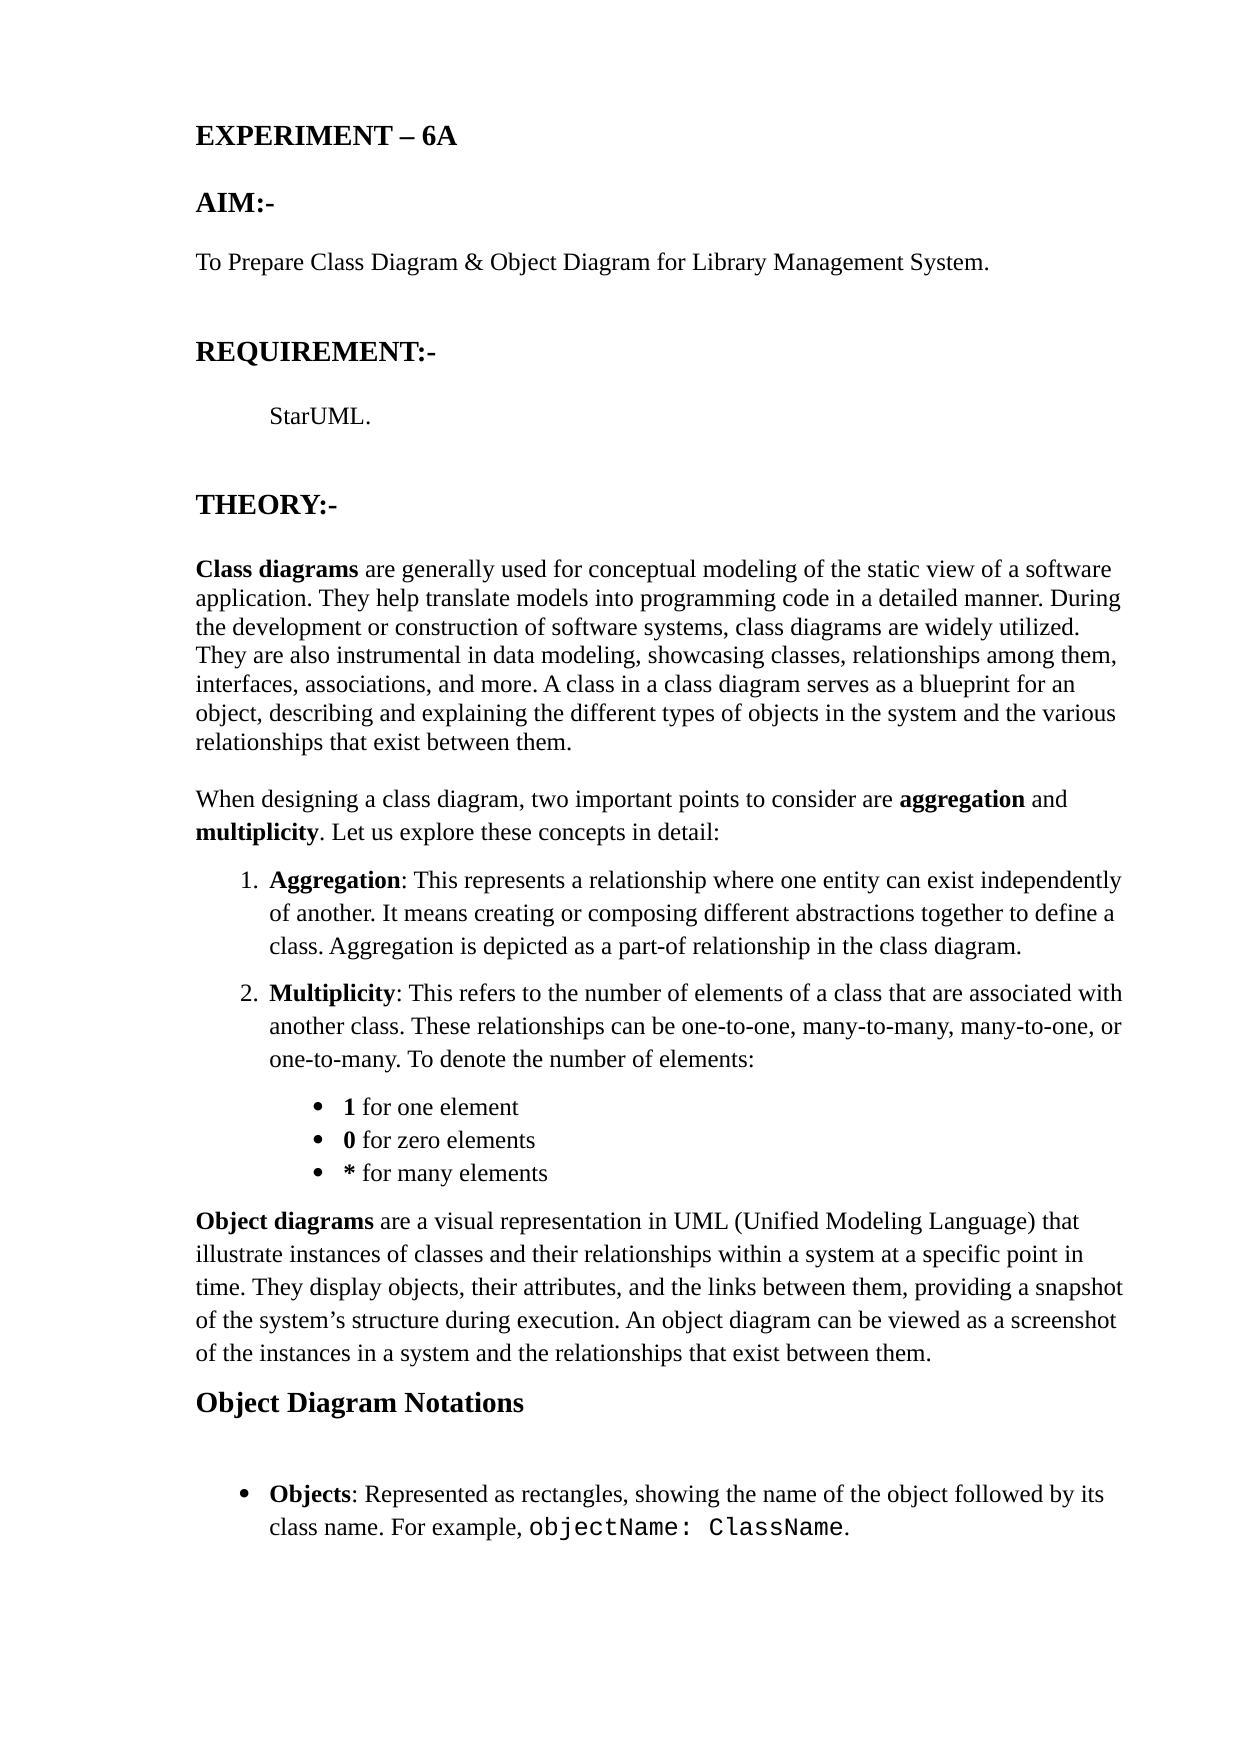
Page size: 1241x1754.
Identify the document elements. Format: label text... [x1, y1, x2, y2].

list 1 for one element [313, 1092, 1123, 1121]
text EXPERIMENT – 6A [195, 118, 1123, 152]
list Aggregation: This represents a relationship where one entity can exist independently of another. It means creating or composing different abstractions together to define a class. Aggregation is depicted as a part-of relationship in the class diagram. [240, 865, 1123, 959]
subtitle Object Diagram Notations [195, 1385, 1123, 1419]
list Multiplicity: This refers to the number of elements of a class that are associated with another class. These relationships can be one-to-one, many-to-many, many-to-one, or one-to-many. To denote the number of elements: [240, 978, 1123, 1073]
text StarUML. [195, 401, 1123, 429]
text REQUIREMENT:- [195, 334, 1123, 367]
text To Prepare Class Diagram & Object Diagram for Library Management System. [195, 247, 1123, 276]
text When designing a class diagram, two important points to consider are aggregation and multiplicity. Let us explore these concepts in detail: [195, 784, 1123, 846]
list 0 for zero elements [313, 1125, 1123, 1154]
text Class diagrams are generally used for conceptual modeling of the static view of a software application. They help translate models into programming code in a detailed manner. During the development or construction of software systems, class diagrams are widely utilized. They are also instrumental in data modeling, showcasing classes, relationships among them, interfaces, associations, and more. A class in a class diagram serves as a blueprint for an object, describing and explaining the different types of objects in the system and the various relationships that exist between them. [195, 554, 1123, 755]
list * for many elements [313, 1158, 1123, 1187]
text THEORY:- [195, 487, 1123, 521]
list Objects: Represented as rectangles, showing the name of the object followed by its class name. For example, objectName: ClassName. [240, 1479, 1123, 1543]
text Object diagrams are a visual representation in UML (Unified Modeling Language) that illustrate instances of classes and their relationships within a system at a specific point in time. They display objects, their attributes, and the links between them, providing a snapshot of the system’s structure during execution. An object diagram can be viewed as a screenshot of the instances in a system and the relationships that exist between them. [195, 1206, 1123, 1367]
text AIM:- [195, 185, 1123, 219]
